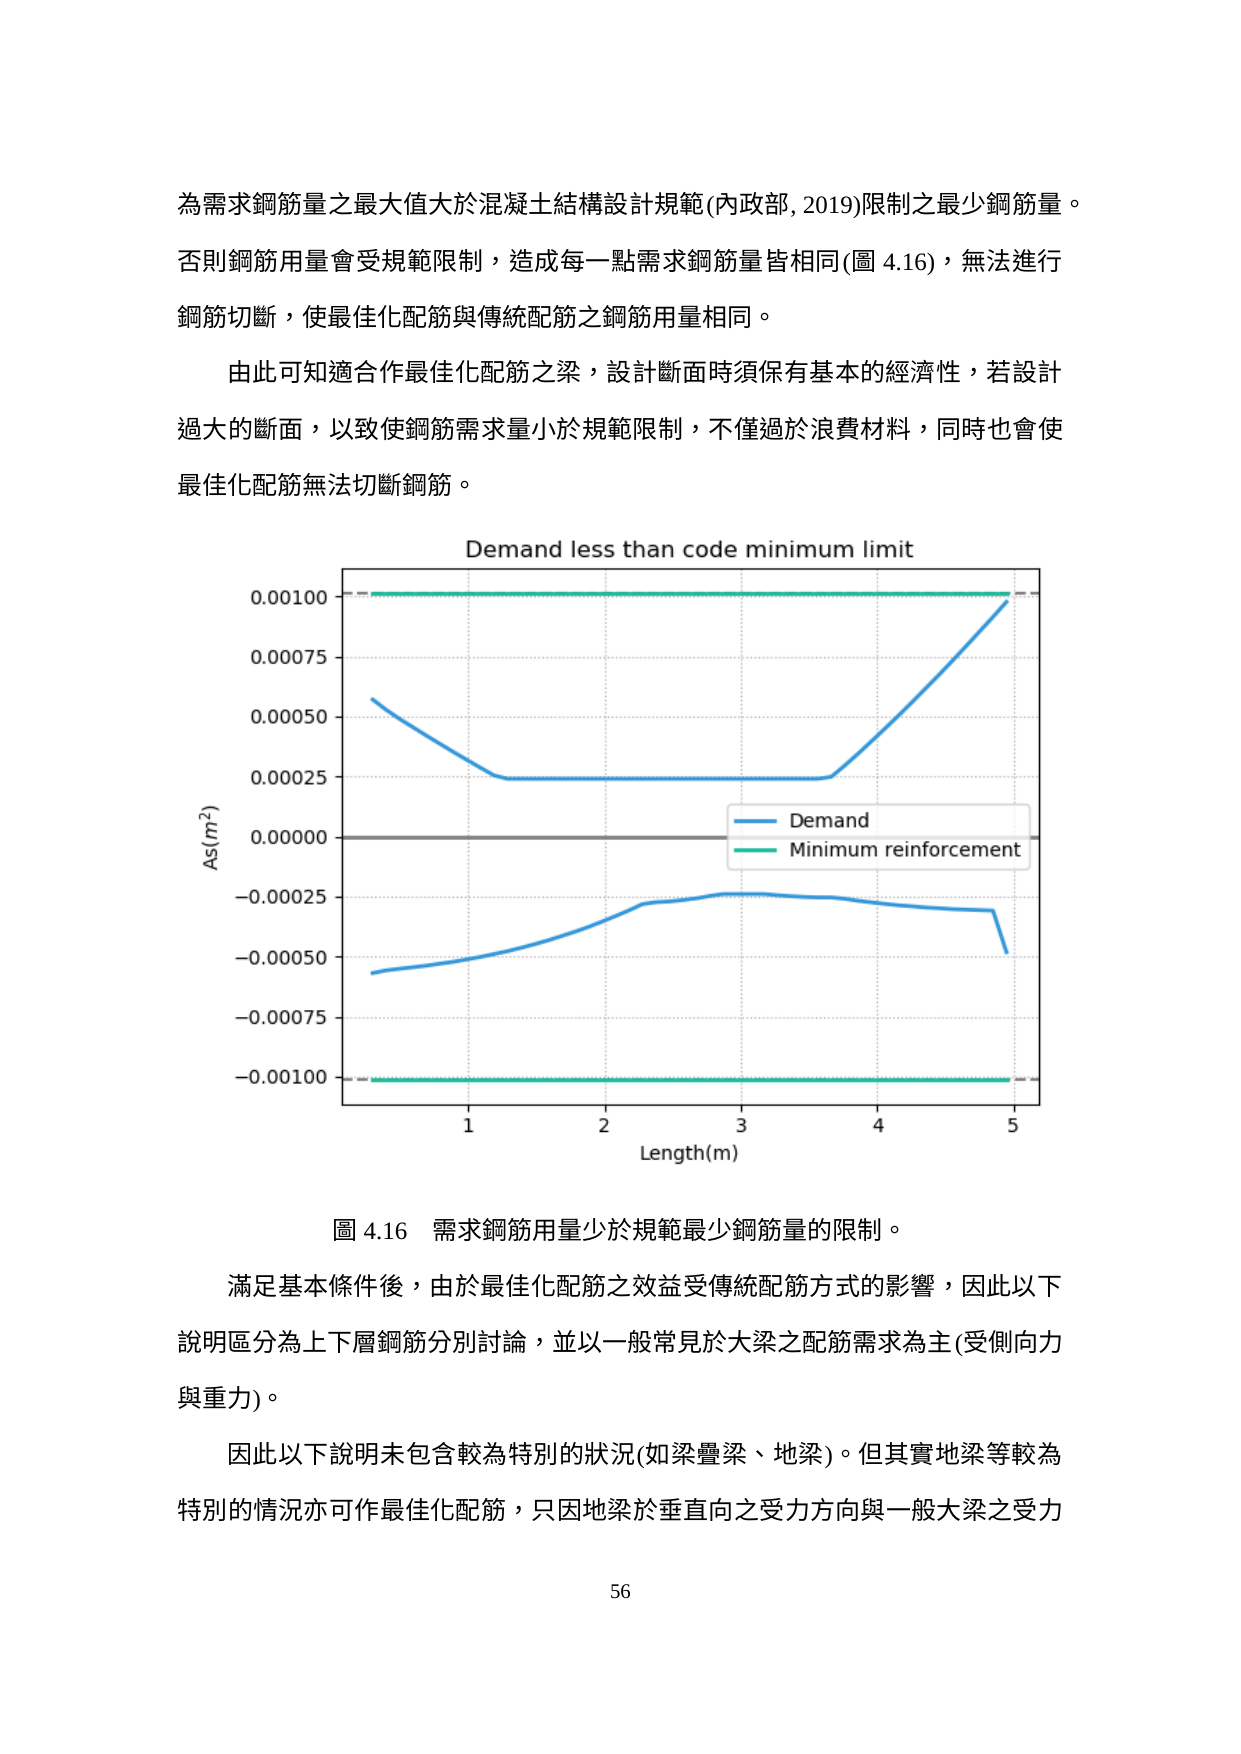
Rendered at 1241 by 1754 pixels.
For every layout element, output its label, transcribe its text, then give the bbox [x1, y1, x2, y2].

text 滿足基本條件後，由於最佳化配筋之效益受傳統配筋方式的影響，因此以下說明區分為上下層鋼筋分別討論，並以一般常見於大梁之配筋需求為主(受側向力與重力)。 [177, 1265, 1063, 1415]
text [177, 184, 1063, 334]
text 由此可知適合作最佳化配筋之梁，設計斷面時須保有基本的經濟性，若設計過大的斷面，以致使鋼筋需求量小於規範限制，不僅過於浪費材料，同時也會使最佳化配筋無法切斷鋼筋。 [177, 352, 1063, 502]
picture [177, 520, 1063, 1185]
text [177, 1433, 1063, 1527]
